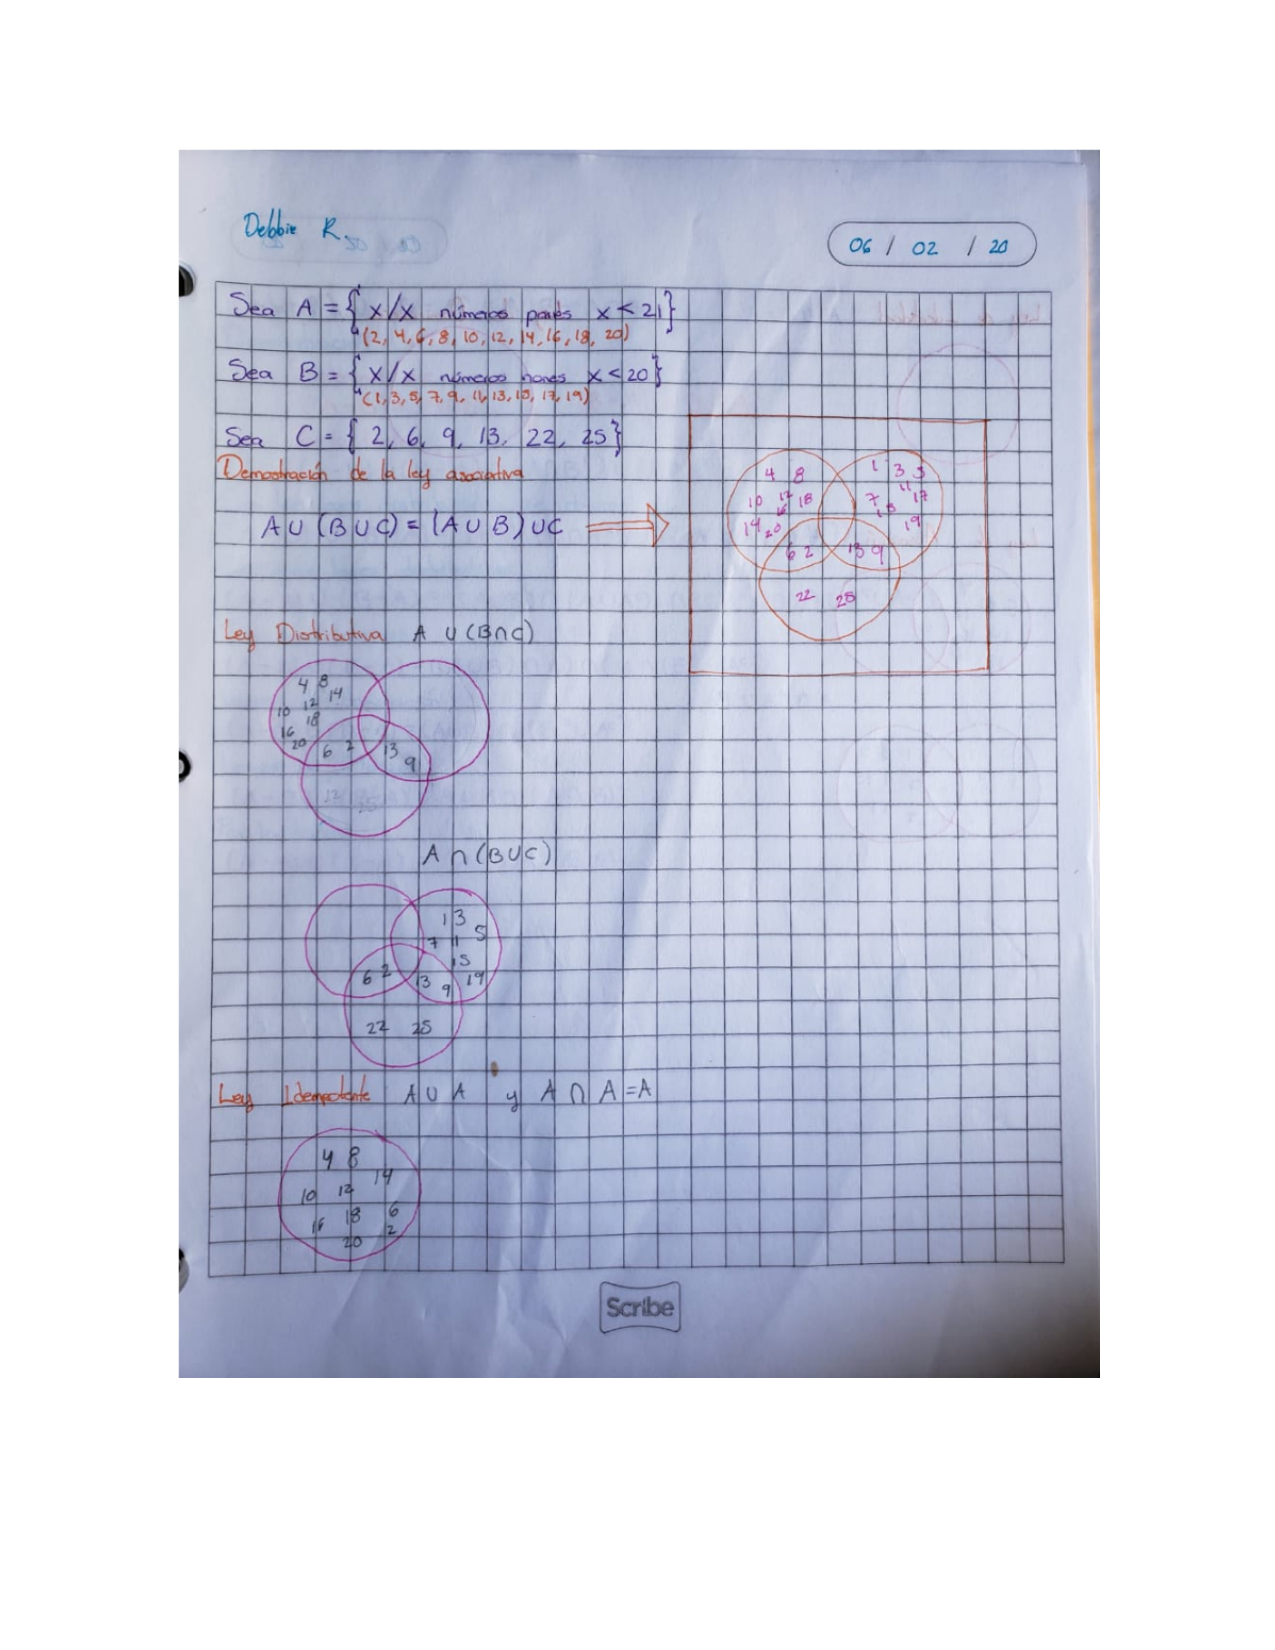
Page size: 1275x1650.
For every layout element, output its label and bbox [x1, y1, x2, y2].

picture [179, 151, 1100, 1377]
